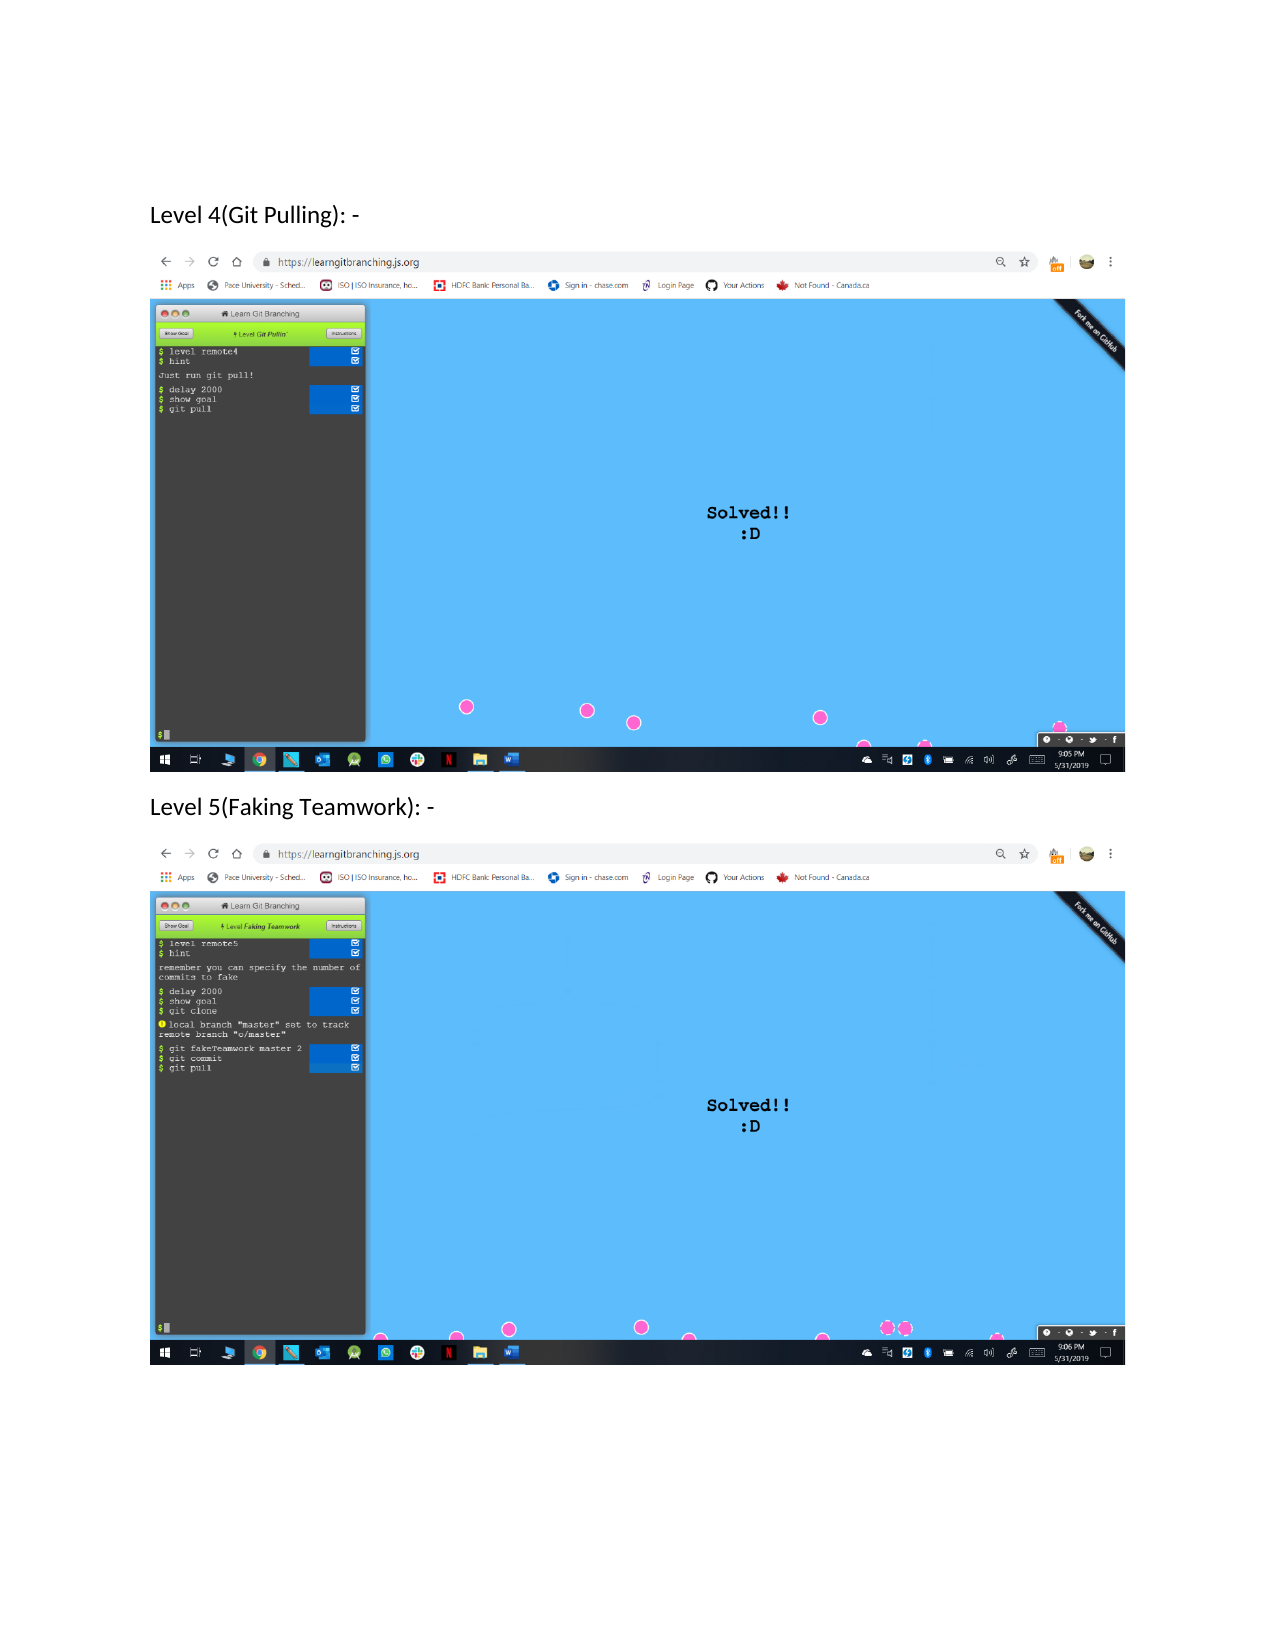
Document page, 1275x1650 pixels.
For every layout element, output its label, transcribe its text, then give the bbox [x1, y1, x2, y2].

picture [150, 840, 1125, 1365]
text Level 4(Git Pulling): - [150, 199, 1125, 230]
picture [150, 249, 1125, 772]
text Level 5(Faking Teamwork): - [150, 791, 1125, 821]
